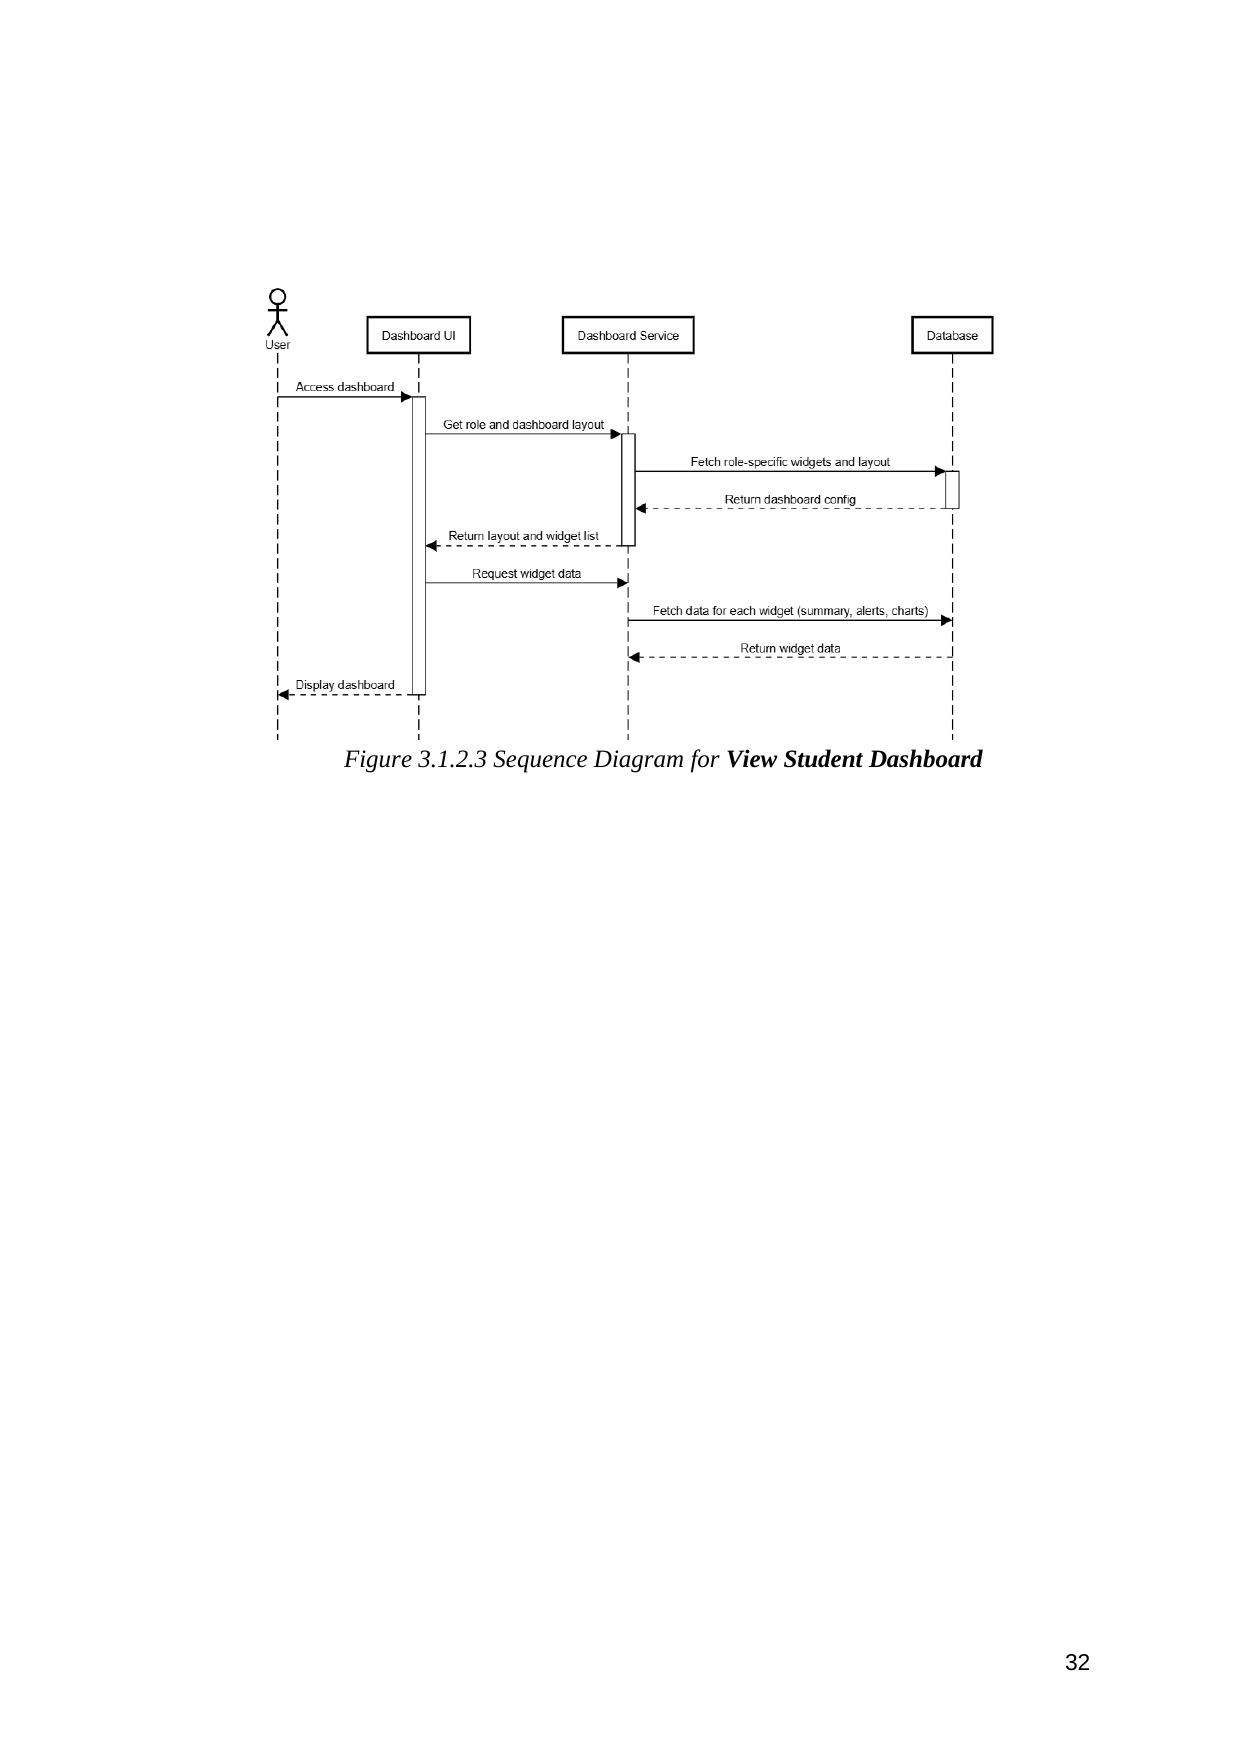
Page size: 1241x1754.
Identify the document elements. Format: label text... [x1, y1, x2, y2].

text Figure 3.1.2.3 Sequence Diagram for View Student Dashboard [239, 744, 1090, 773]
picture [258, 282, 998, 740]
